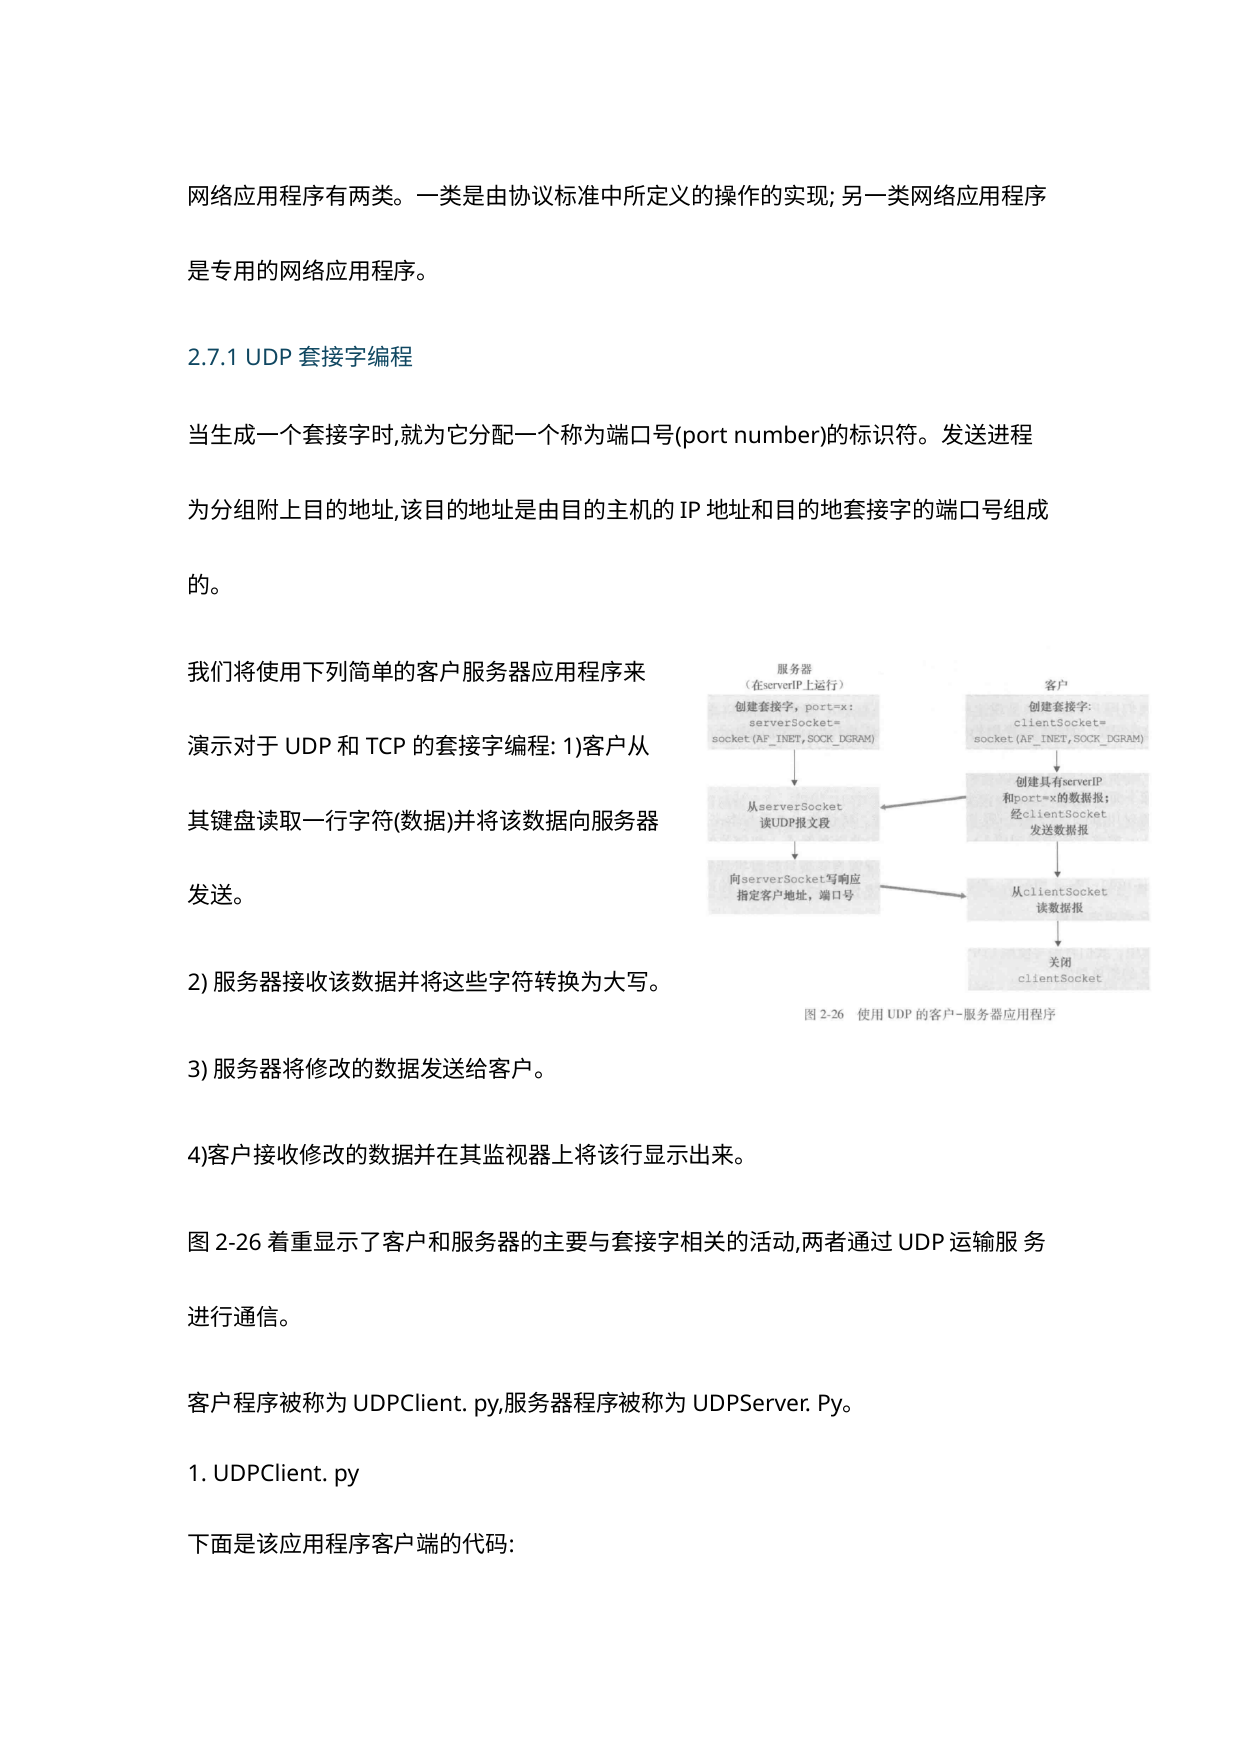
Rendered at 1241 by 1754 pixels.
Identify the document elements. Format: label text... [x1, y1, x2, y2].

text 图2-26 着重显示了客户和服务器的主要与套接字相关的活动,两者通过UDP运输服 务进行通信。 [187, 1208, 1053, 1348]
text 3) 服务器将修改的数据发送给客户。 [187, 1035, 1053, 1100]
text 当生成一个套接字时,就为它分配一个称为端口号(port number)的标识符。发送进程为分组附上目的地址,该目的地址是由目的主机的IP地址和目的地套接字的端口号组成的。 [187, 402, 1053, 616]
picture [689, 645, 1162, 1030]
text 下面是该应用程序客户端的代码: [187, 1510, 1053, 1575]
text 2) 服务器接收该数据并将这些字符转换为大写。 [187, 948, 689, 1013]
text 4)客户接收修改的数据并在其监视器上将该行显示出来。 [187, 1121, 1053, 1186]
subtitle 2.7.1 UDP 套接字编程 [187, 323, 1053, 388]
text 1. UDPClient. py [187, 1456, 1053, 1488]
text 我们将使用下列简单的客户服务器应用程序来演示对于 UDP 和 TCP 的套接字编程: 1)客户从其键盘读取一行字符(数据)并将该数据向服务器发送。 [187, 637, 1053, 927]
text 客户程序被称为UDPClient. py,服务器程序被称为UDPServer. Py。 [187, 1369, 1053, 1434]
text 网络应用程序有两类。一类是由协议标准中所定义的操作的实现; 另一类网络应用程序是专用的网络应用程序。 [187, 162, 1053, 302]
